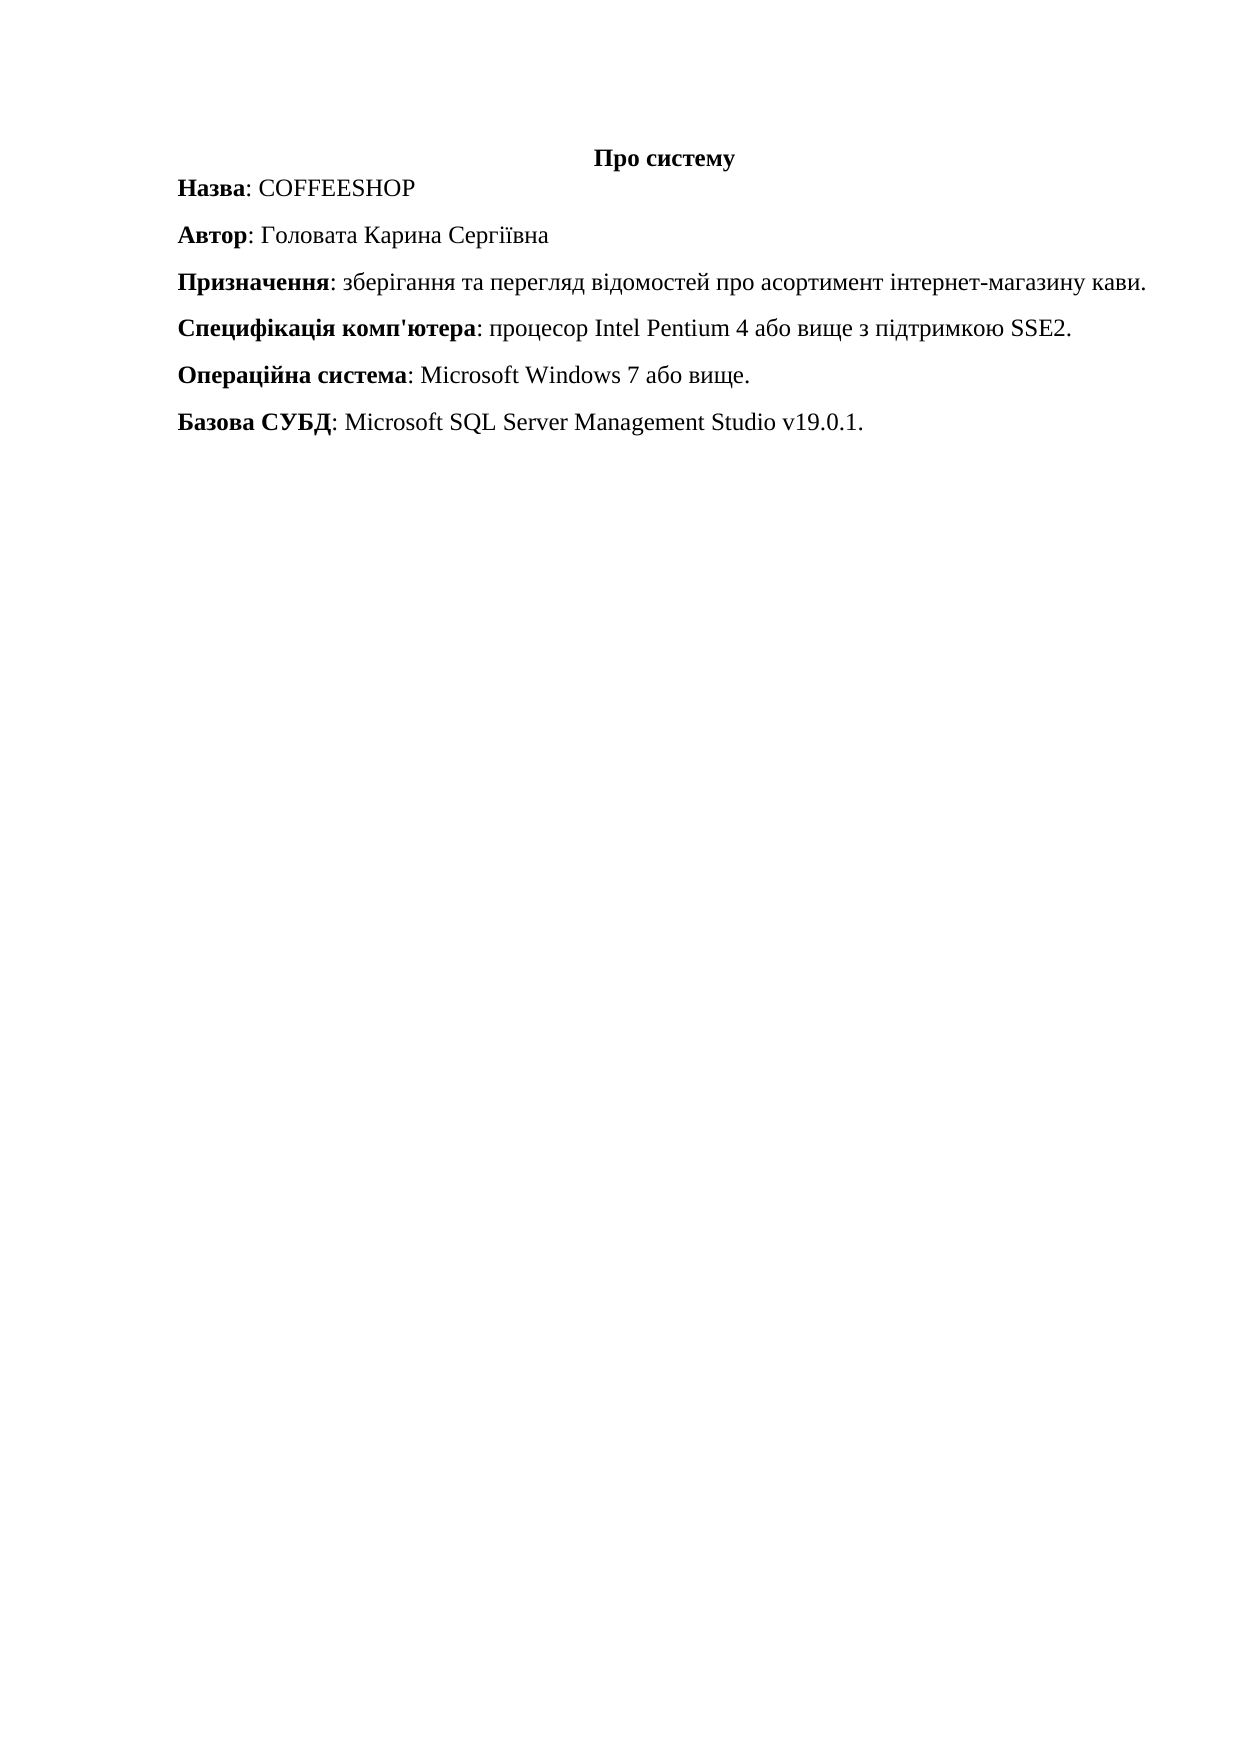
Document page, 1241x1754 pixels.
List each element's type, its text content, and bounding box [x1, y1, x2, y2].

text Призначення: зберігання та перегляд відомостей про асортимент інтернет-магазину кави. [177, 267, 1152, 296]
text Специфікація комп'ютера: процесор Intel Pentium 4 або вище з підтримкою SSE2. [177, 313, 1152, 342]
text Базова СУБД: Microsoft SQL Server Management Studio v19.0.1. [177, 407, 1152, 436]
text Автор: Головата Карина Сергіївна [177, 220, 1152, 249]
text Операційна система: Microsoft Windows 7 або вище. [177, 360, 1152, 389]
text Назва: COFFEESHOP [177, 173, 1152, 202]
subtitle Про систему [177, 143, 1152, 172]
